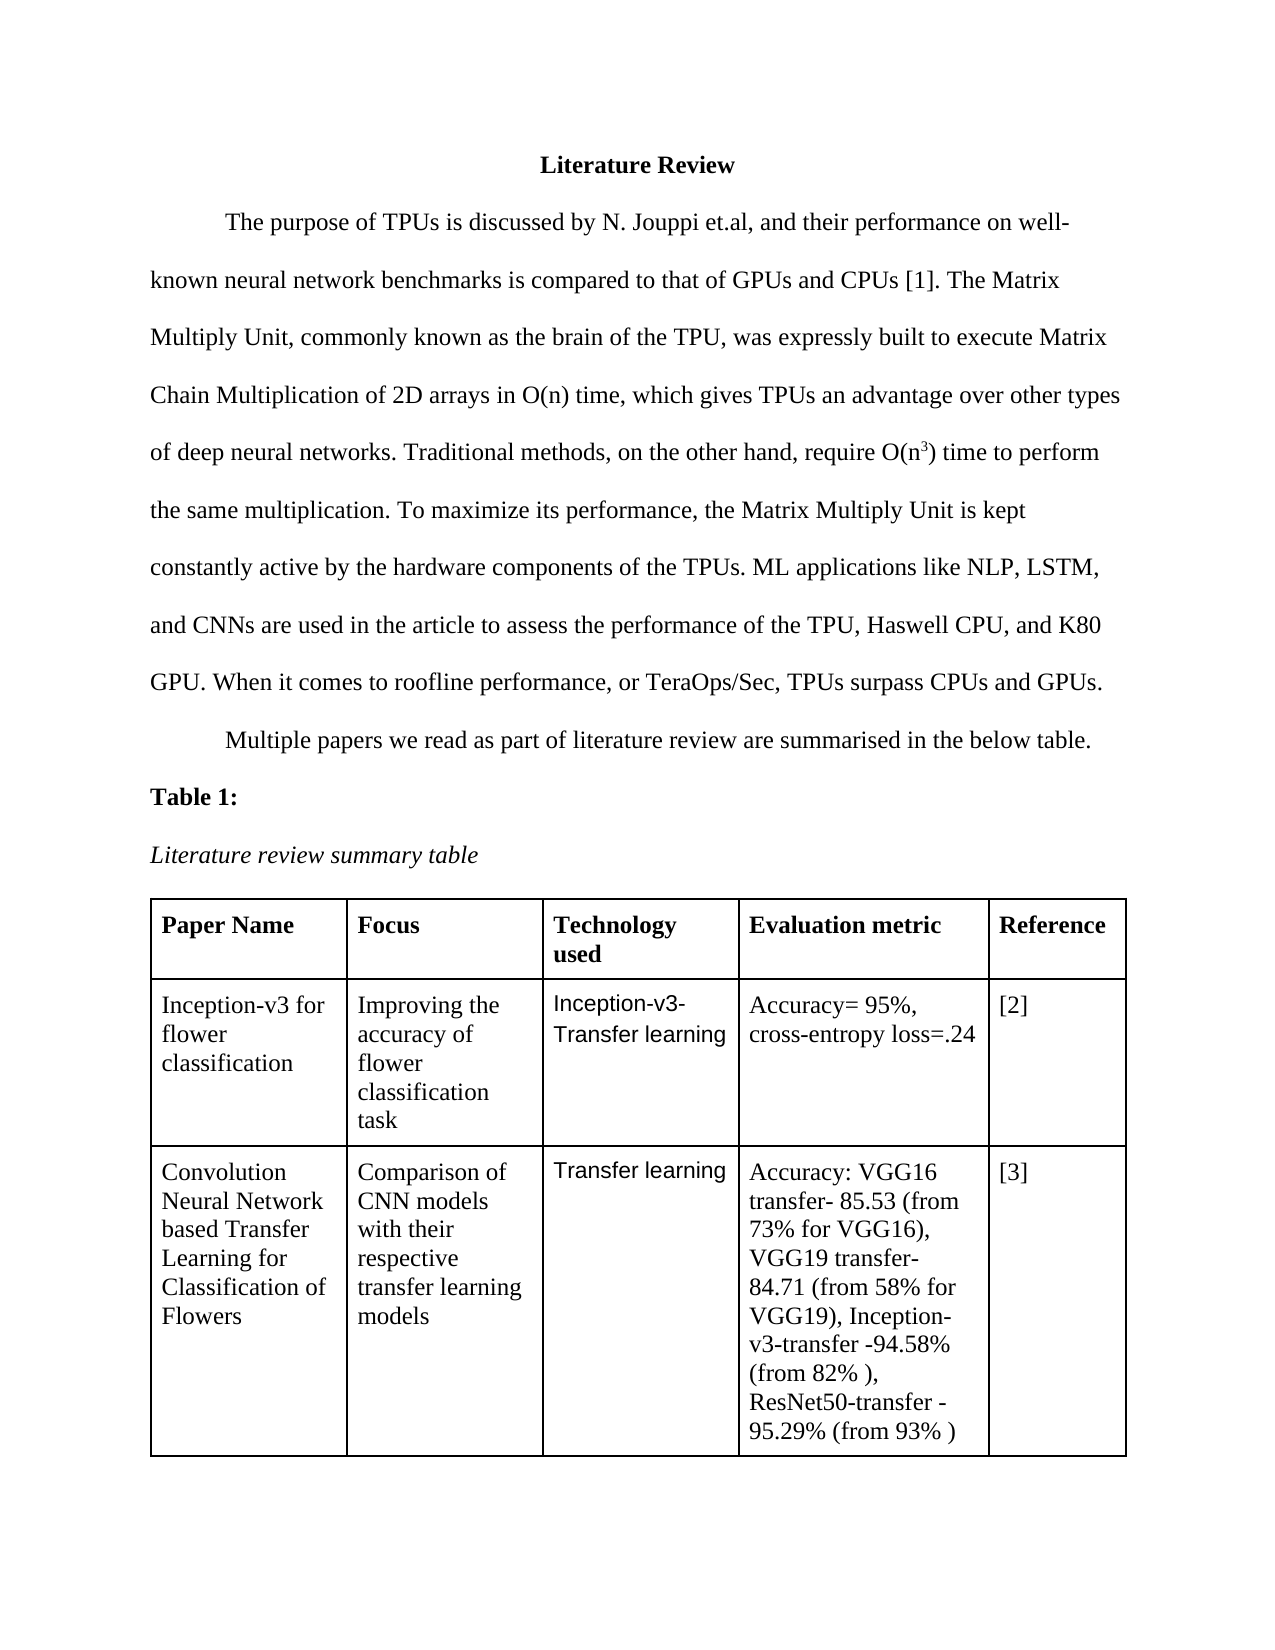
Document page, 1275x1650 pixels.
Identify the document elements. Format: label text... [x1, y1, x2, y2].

table_cell Inception-v3- Transfer learning [544, 980, 738, 1144]
table_cell Transfer learning [544, 1147, 738, 1455]
text Multiple papers we read as part of literature review are summarised in the below table. [150, 725, 1125, 754]
table_cell Comparison of CNN models with their respective transfer learning models [348, 1147, 542, 1455]
text Table 1: [150, 782, 1125, 811]
text Literature Review [150, 150, 1125, 179]
table_cell [2] [990, 980, 1125, 1144]
table_cell Accuracy: VGG16 transfer- 85.53 (from 73% for VGG16), VGG19 transfer- 84.71 (from 58% for VGG19), Inception-v3-transfer -94.58% (from 82% ), ResNet50-transfer -95.29% (from 93% ) [740, 1147, 988, 1455]
table_cell Accuracy= 95%, cross-entropy loss=.24 [740, 980, 988, 1144]
table_header Reference [990, 900, 1125, 978]
table_cell Inception-v3 for flower classification [152, 980, 346, 1144]
table_header Focus [348, 900, 542, 978]
table_header Technology used [544, 900, 738, 978]
text The purpose of TPUs is discussed by N. Jouppi et.al, and their performance on well-known neural network benchmarks is compared to that of GPUs and CPUs [1]. The Matrix Multiply Unit, commonly known as the brain of the TPU, was expressly built to execute Matrix Chain Multiplication of 2D arrays in O(n) time, which gives TPUs an advantage over other types of deep neural networks. Traditional methods, on the other hand, require O(n3) time to perform the same multiplication. To maximize its performance, the Matrix Multiply Unit is kept constantly active by the hardware components of the TPUs. ML applications like NLP, LSTM, and CNNs are used in the article to assess the performance of the TPU, Haswell CPU, and K80 GPU. When it comes to roofline performance, or TeraOps/Sec, TPUs surpass CPUs and GPUs. [150, 207, 1125, 696]
table_cell Improving the accuracy of flower classification task [348, 980, 542, 1144]
table_header Evaluation metric [740, 900, 988, 978]
table_cell Convolution Neural Network based Transfer Learning for Classification of Flowers [152, 1147, 346, 1455]
table_cell [3] [990, 1147, 1125, 1455]
table_header Paper Name [152, 900, 346, 978]
text Literature review summary table [150, 840, 1125, 869]
